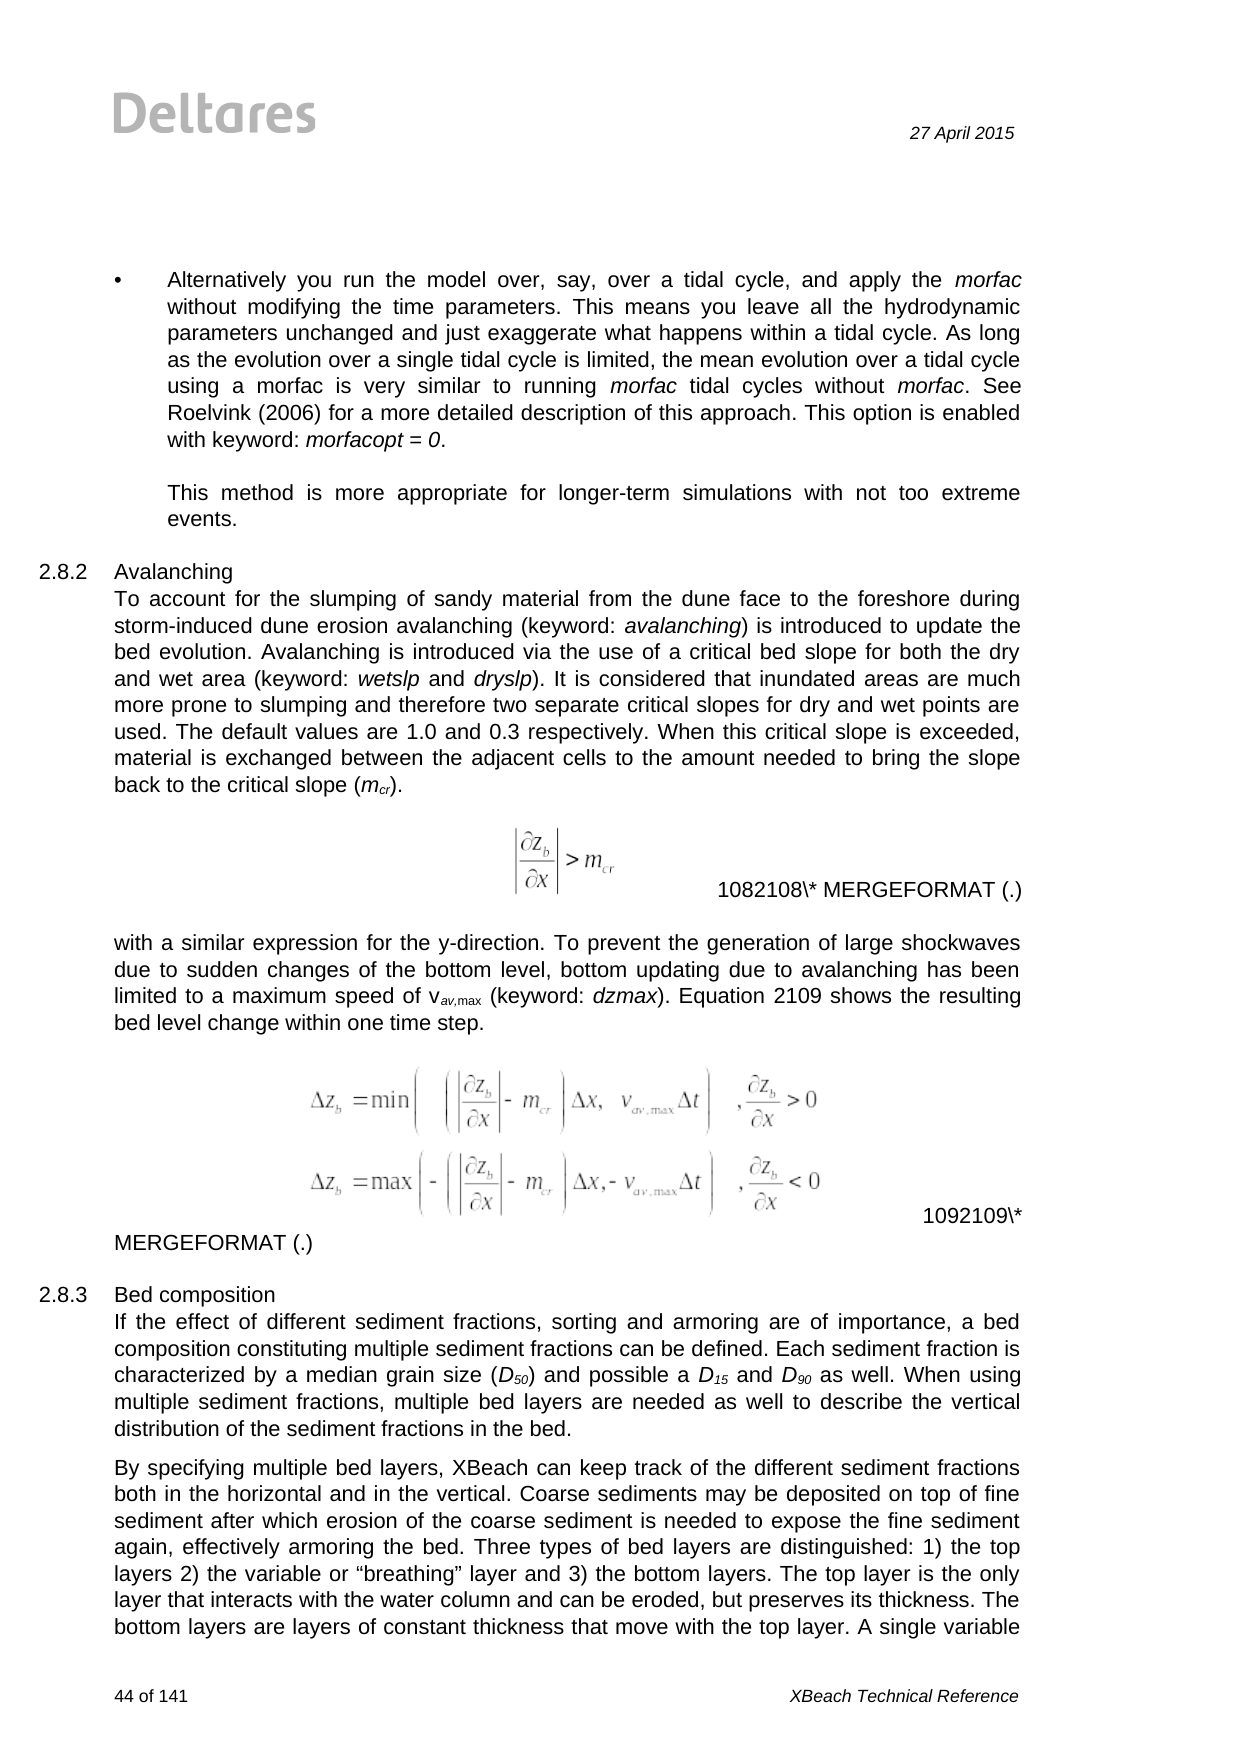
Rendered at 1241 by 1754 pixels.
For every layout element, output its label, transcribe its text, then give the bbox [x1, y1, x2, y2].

list Alternatively you run the model over, say, over a tidal cycle, and apply the morfac without modifying the time parameters. This means you leave all the hydrodynamic parameters unchanged and just exaggerate what happens within a tidal cycle. As long as the evolution over a single tidal cycle is limited, the mean evolution over a tidal cycle using a morfac is very similar to running morfac tidal cycles without morfac. See Roelvink (2006) for a more detailed description of this approach. This option is enabled with keyword: morfacopt = 0. [114, 266, 1022, 452]
picture [113, 75, 315, 133]
subtitle Bed composition [87, 1281, 1022, 1308]
text with a similar expression for the y-direction. To prevent the generation of large shockwaves due to sudden changes of the bottom level, bottom updating due to avalanching has been limited to a maximum speed of vav,max (keyword: dzmax). Equation shows the resulting bed level change within one time step. [114, 929, 1022, 1035]
text If the effect of different sediment fractions, sorting and armoring are of importance, a bed composition constituting multiple sediment fractions can be defined. Each sediment fraction is characterized by a median grain size (D50) and possible a D15 and D90 as well. When using multiple sediment fractions, multiple bed layers are needed as well to describe the vertical distribution of the sediment fractions in the bed. [114, 1308, 1022, 1441]
list This method is more appropriate for longer-term simulations with not too extreme events. [167, 478, 1022, 531]
text To account for the slumping of sandy material from the dune face to the foreshore during storm-induced dune erosion avalanching (keyword: avalanching) is introduced to update the bed evolution. Avalanching is introduced via the use of a critical bed slope for both the dry and wet area (keyword: wetslp and dryslp). It is considered that inundated areas are much more prone to slumping and therefore two separate critical slopes for dry and wet points are used. The default values are 1.0 and 0.3 respectively. When this critical slope is exceeded, material is exchanged between the adjacent cells to the amount needed to bring the slope back to the critical slope (mcr). [114, 584, 1022, 797]
subtitle Avalanching [87, 558, 1022, 584]
